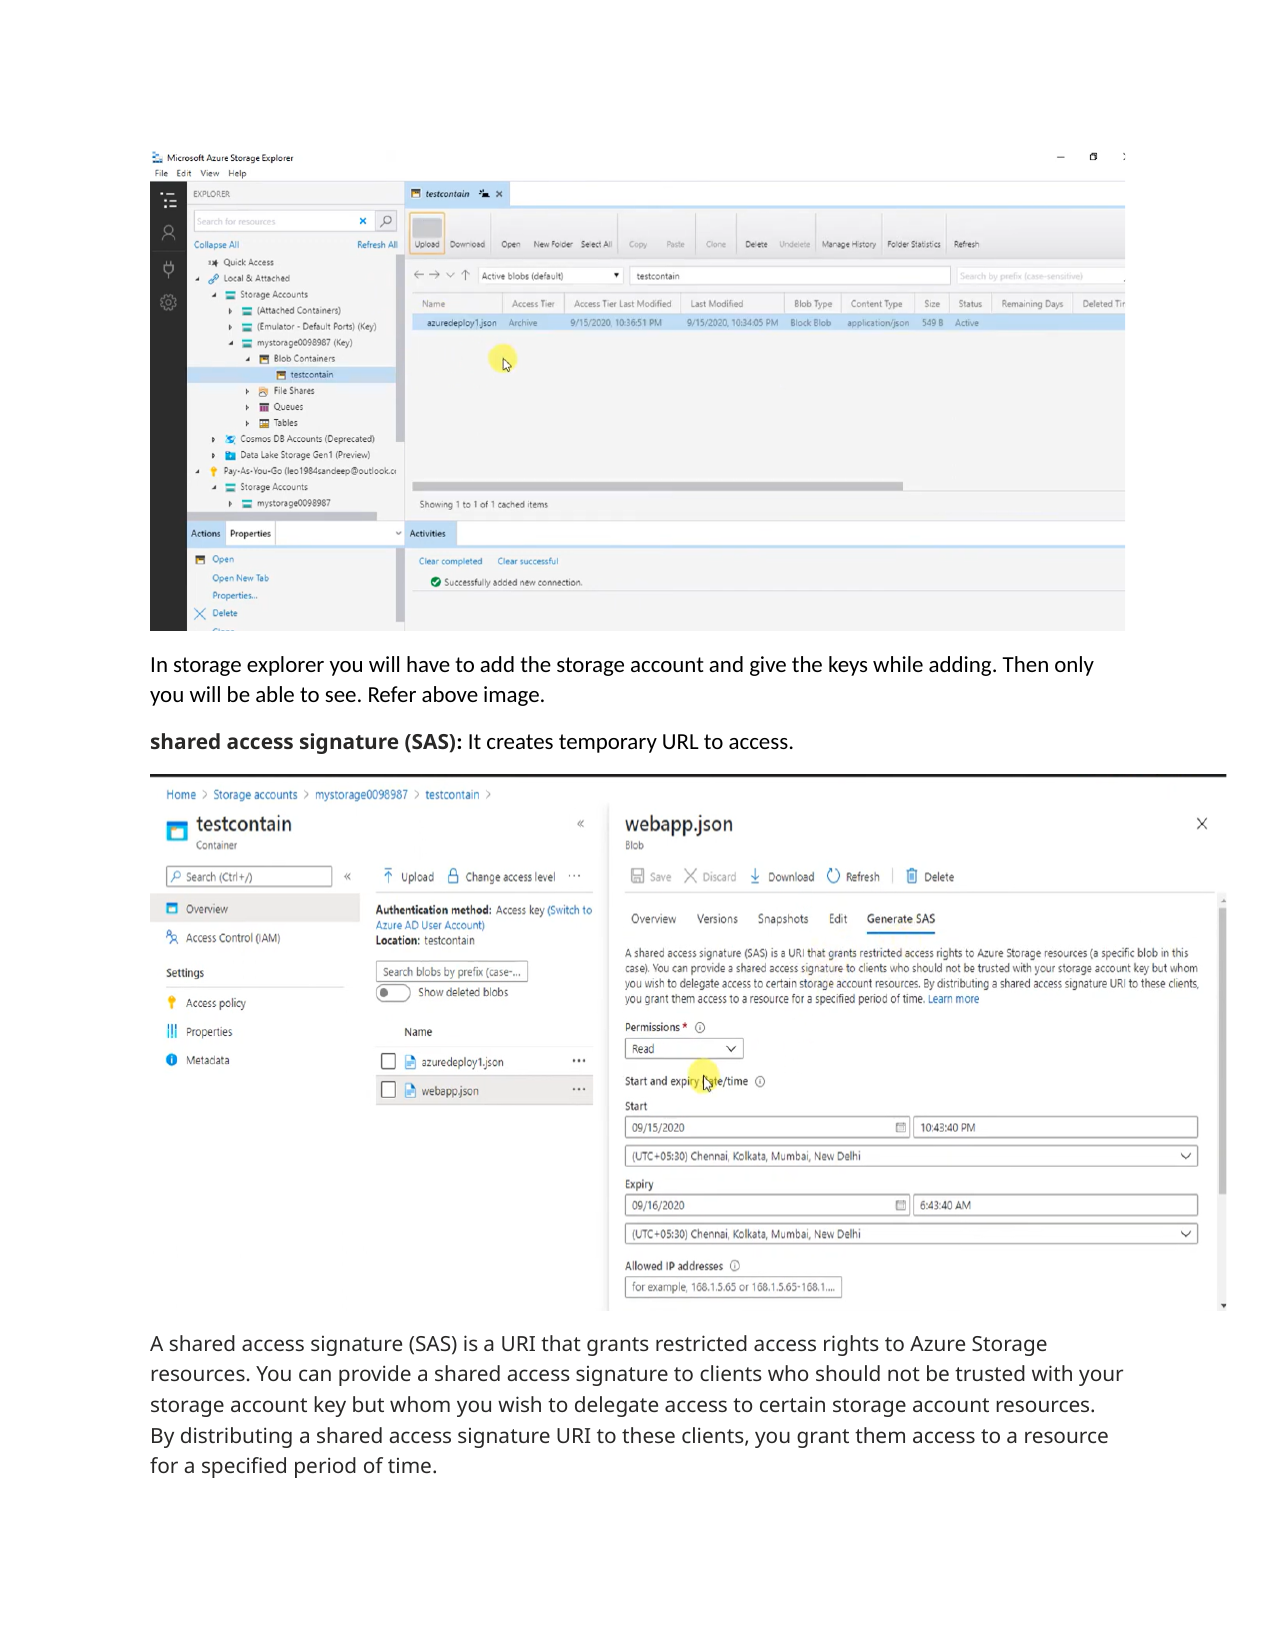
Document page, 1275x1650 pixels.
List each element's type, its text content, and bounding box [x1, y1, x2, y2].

picture [150, 774, 1227, 1311]
text In storage explorer you will have to add the storage account and give the keys while adding. Then only you will be able to see. Refer above image. [150, 650, 1125, 708]
text A shared access signature (SAS) is a URI that grants restricted access rights to Azure Storage resources. You can provide a shared access signature to clients who should not be trusted with your storage account key but whom you wish to delegate access to certain storage account resources. By distributing a shared access signature URI to these clients, you grant them access to a resource for a specified period of time. [150, 1329, 1125, 1480]
picture [150, 150, 1125, 631]
text shared access signature (SAS): It creates temporary URL to access. [456, 727, 1125, 755]
